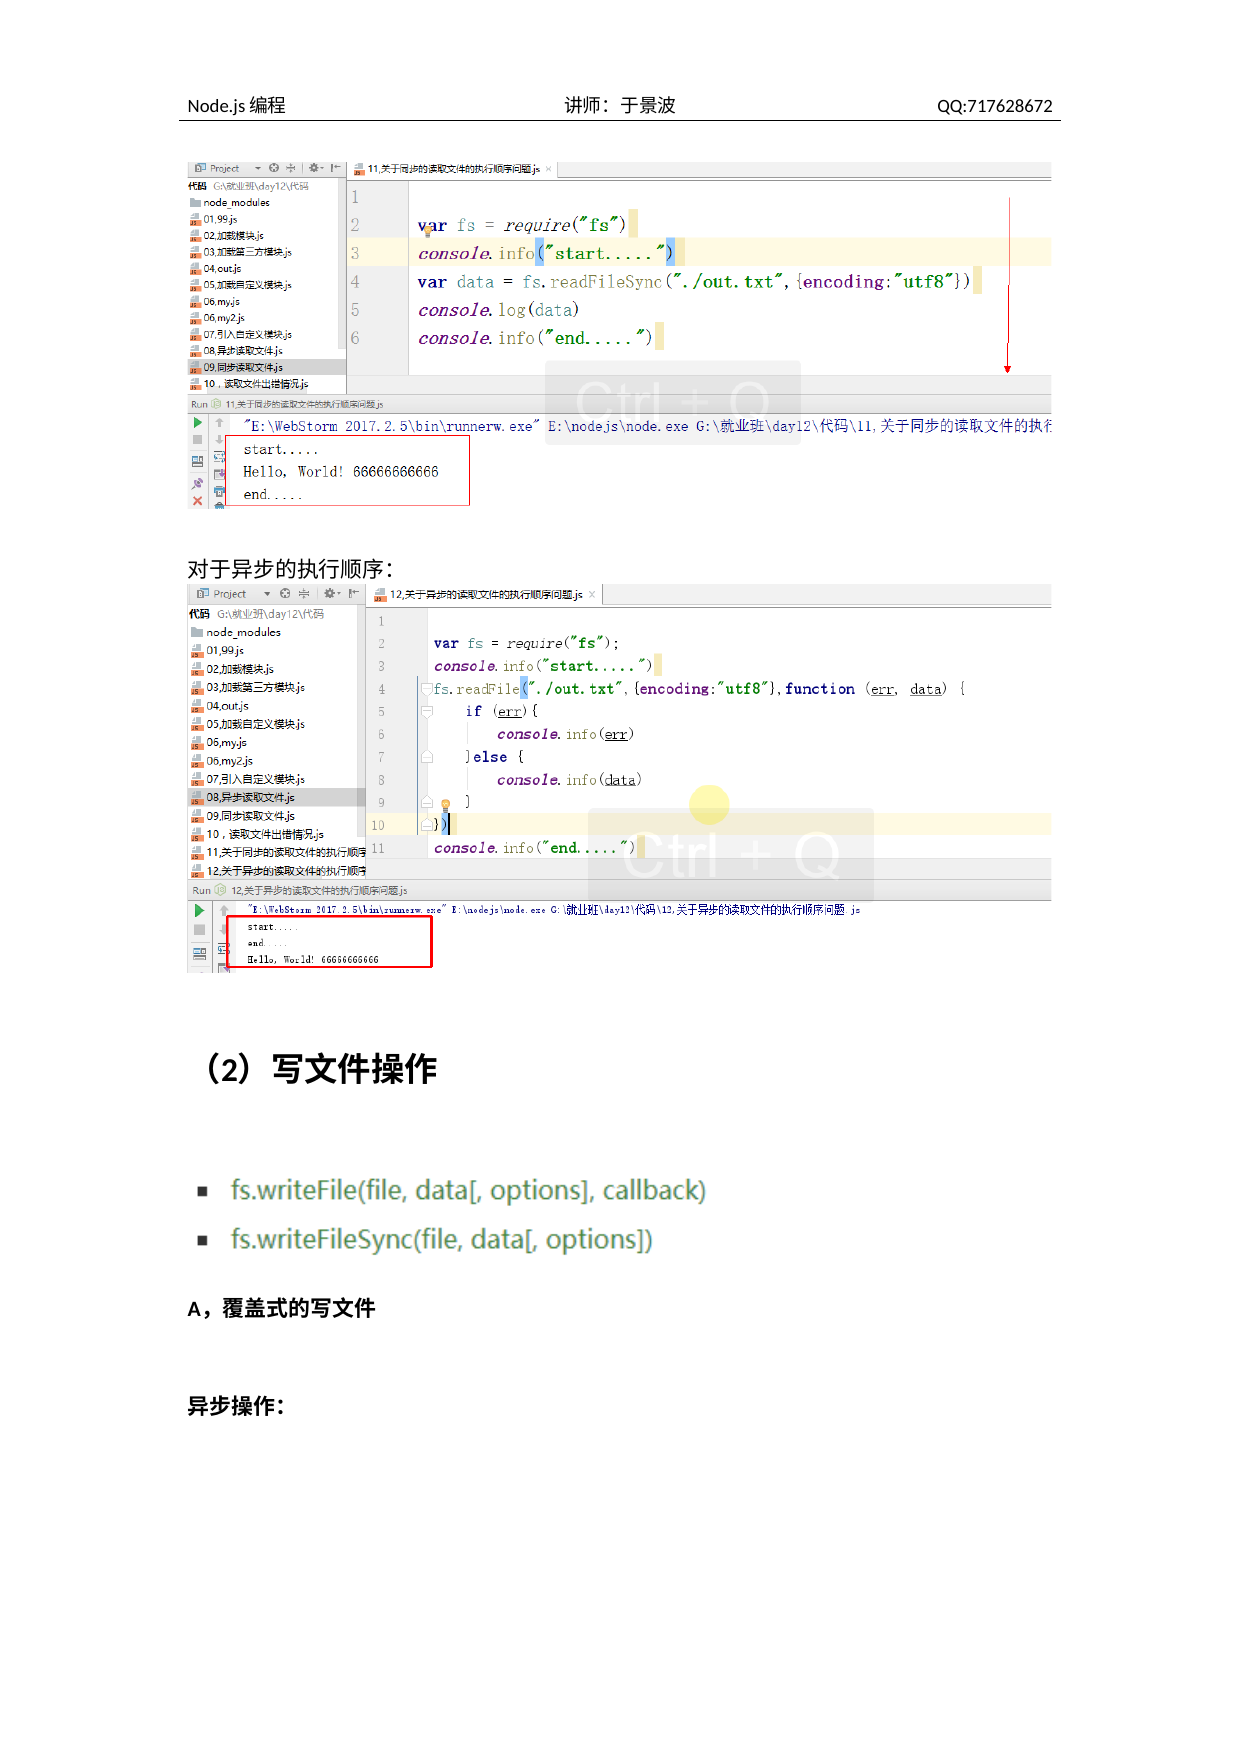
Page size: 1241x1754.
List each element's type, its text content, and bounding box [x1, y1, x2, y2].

subtitle （2）写文件操作 [187, 1034, 1053, 1099]
text 对于异步的执行顺序： [187, 552, 1053, 584]
text A，覆盖式的写文件 [187, 1291, 1053, 1323]
picture [187, 584, 1052, 973]
text 异步操作： [187, 1388, 1053, 1421]
picture [187, 1160, 991, 1263]
picture [187, 162, 1052, 509]
